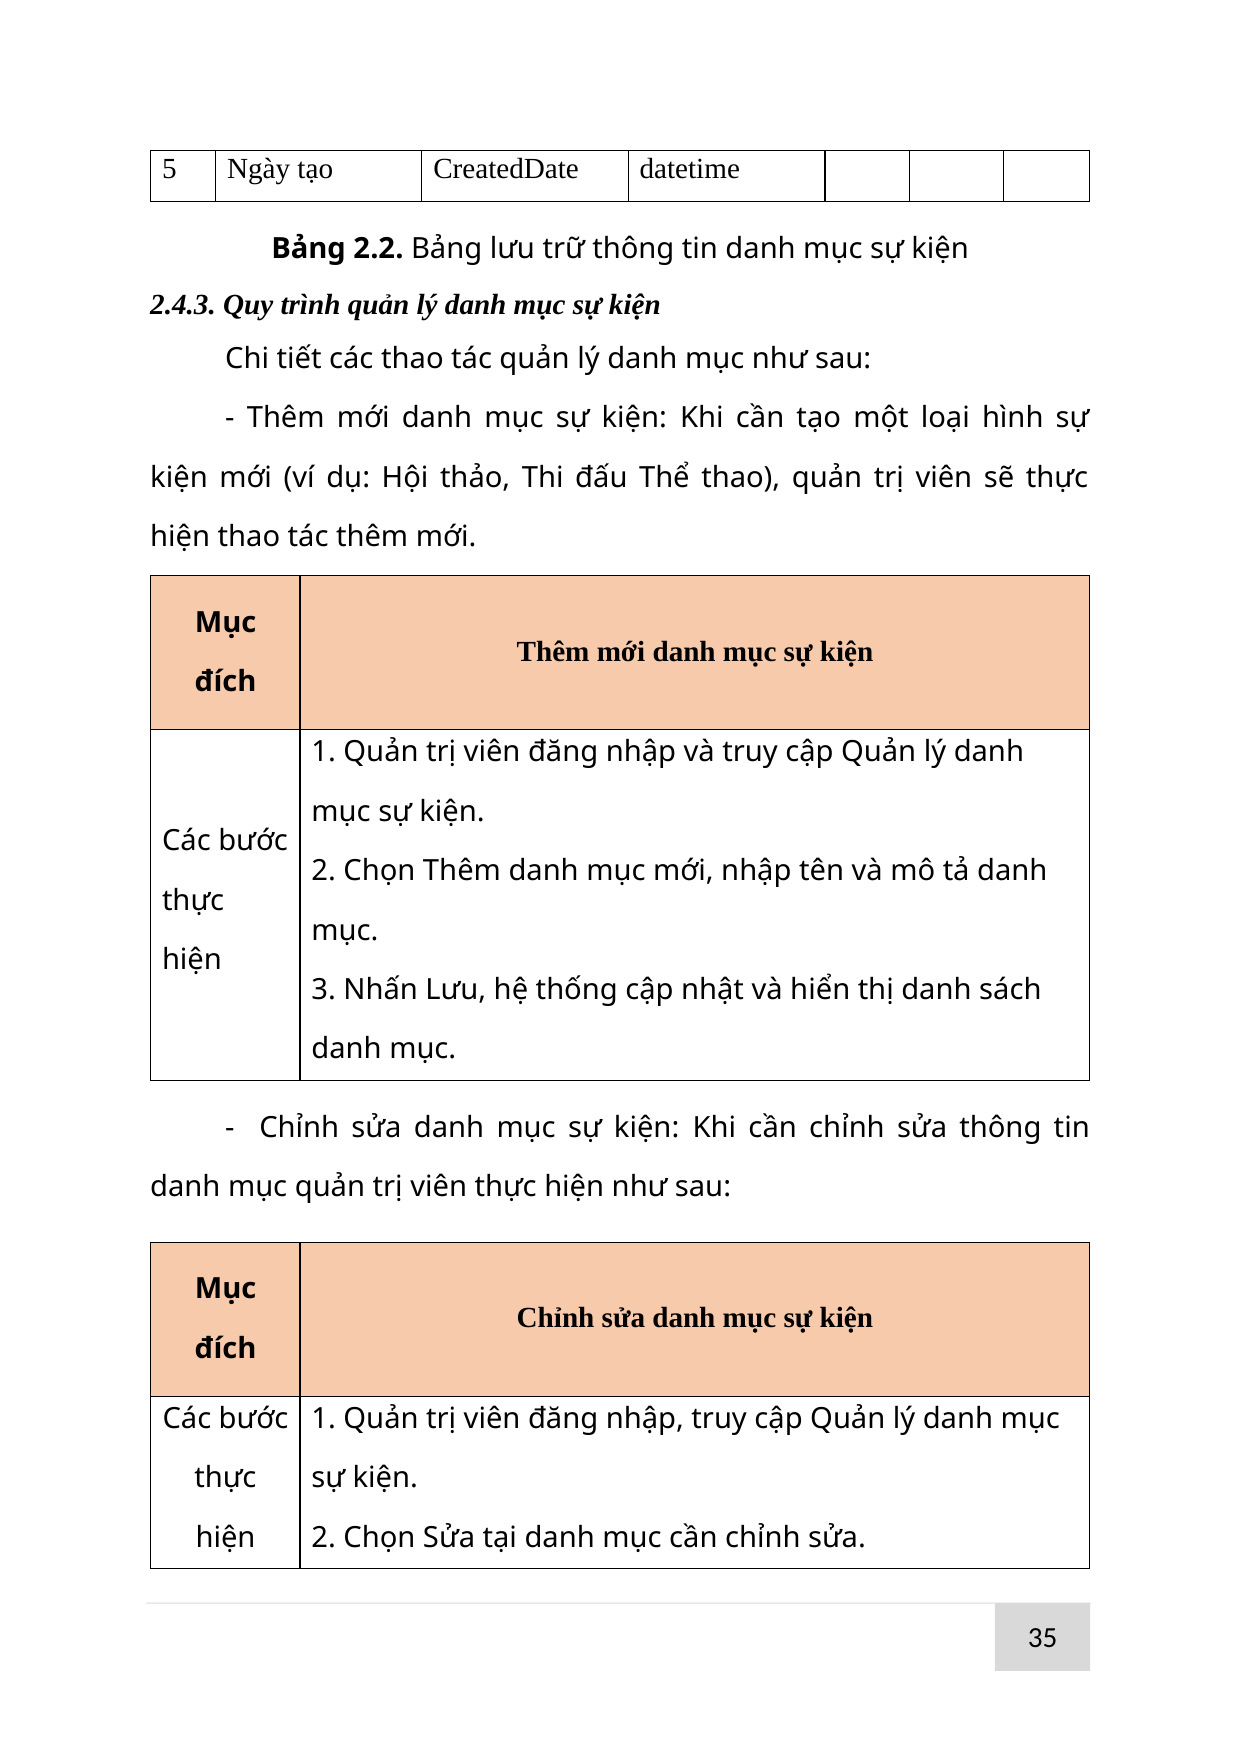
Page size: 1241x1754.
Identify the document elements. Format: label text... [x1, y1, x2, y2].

table_header Mục đích [151, 576, 299, 729]
table_cell [826, 151, 909, 201]
table_cell Ngày tạo [216, 151, 421, 201]
table_cell [1004, 151, 1089, 201]
table_header Chỉnh sửa danh mục sự kiện [301, 1243, 1089, 1396]
table_cell CreatedDate [422, 151, 628, 201]
table_cell 1. Quản trị viên đăng nhập và truy cập Quản lý danh mục sự kiện. 2. Chọn Thêm danh mục mới, nhập tên và mô tả danh mục. 3. Nhấn Lưu, hệ thống cập nhật và hiển thị danh sách danh mục. [301, 730, 1089, 1080]
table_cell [301, 1397, 1089, 1568]
table_header Thêm mới danh mục sự kiện [301, 576, 1089, 729]
table_cell 5 [151, 151, 215, 201]
text - Thêm mới danh mục sự kiện: Khi cần tạo một loại hình sự kiện mới (ví dụ: Hội thảo, Thi đấu Thể thao), quản trị viên sẽ thực hiện thao tác thêm mới. [150, 397, 1090, 555]
subtitle 2.4.3. Quy trình quản lý danh mục sự kiện [150, 287, 1090, 320]
table_cell [910, 151, 1003, 201]
text Bảng 2.2. Bảng lưu trữ thông tin danh mục sự kiện [150, 227, 1090, 267]
table_cell Các bước thực hiện [151, 1397, 299, 1568]
text Chi tiết các thao tác quản lý danh mục như sau: [150, 337, 1090, 377]
table_cell datetime [629, 151, 824, 201]
text - Chỉnh sửa danh mục sự kiện: Khi cần chỉnh sửa thông tin danh mục quản trị viên thực hiện như sau: [150, 1106, 1090, 1205]
table_cell Các bước thực hiện [151, 730, 299, 1080]
table_header Mục đích [151, 1243, 299, 1396]
